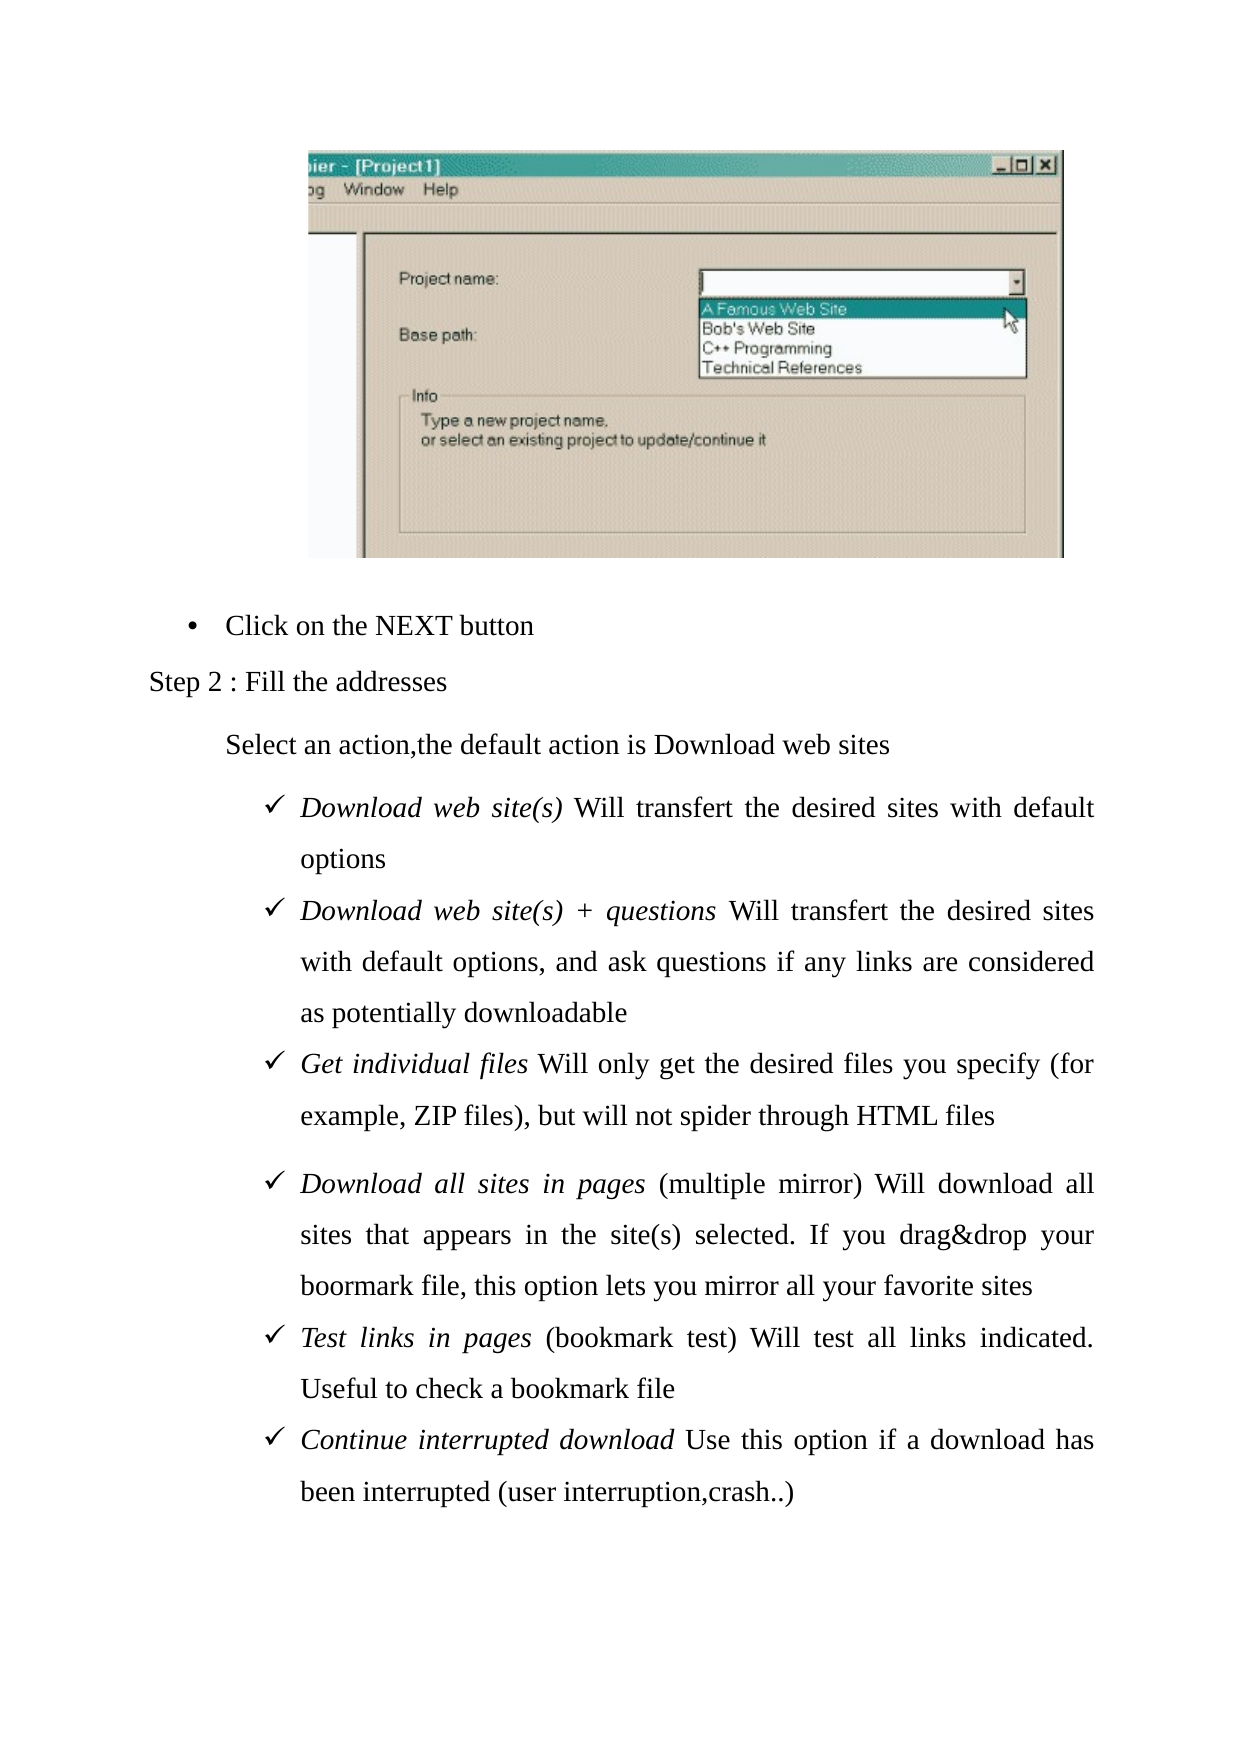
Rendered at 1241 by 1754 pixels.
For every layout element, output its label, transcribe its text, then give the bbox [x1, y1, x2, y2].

list Continue interrupted download Use this option if a download has been interrupted (user interruption,crash..) [263, 1422, 1095, 1507]
list Get individual files Will only get the desired files you specify (for example, ZIP files), but will not spider through HTML files [263, 1046, 1095, 1131]
picture [308, 150, 1064, 558]
list Download web site(s) + questions Will transfert the desired sites with default options, and ask questions if any links are considered as potentially downloadable [263, 893, 1095, 1029]
list Test links in pages (bookmark test) Will test all links indicated. Useful to check a bookmark file [263, 1320, 1095, 1405]
list Click on the NEXT button [187, 608, 1095, 641]
list Download web site(s) Will transfert the desired sites with default options [263, 790, 1095, 875]
text Select an action,the default action is Download web sites [225, 727, 1095, 761]
list Download all sites in pages (multiple mirror) Will download all sites that appears in the site(s) selected. If you drag&drop your boormark file, this option lets you mirror all your favorite sites [263, 1166, 1095, 1302]
text Step 2 : Fill the addresses [148, 664, 1095, 698]
